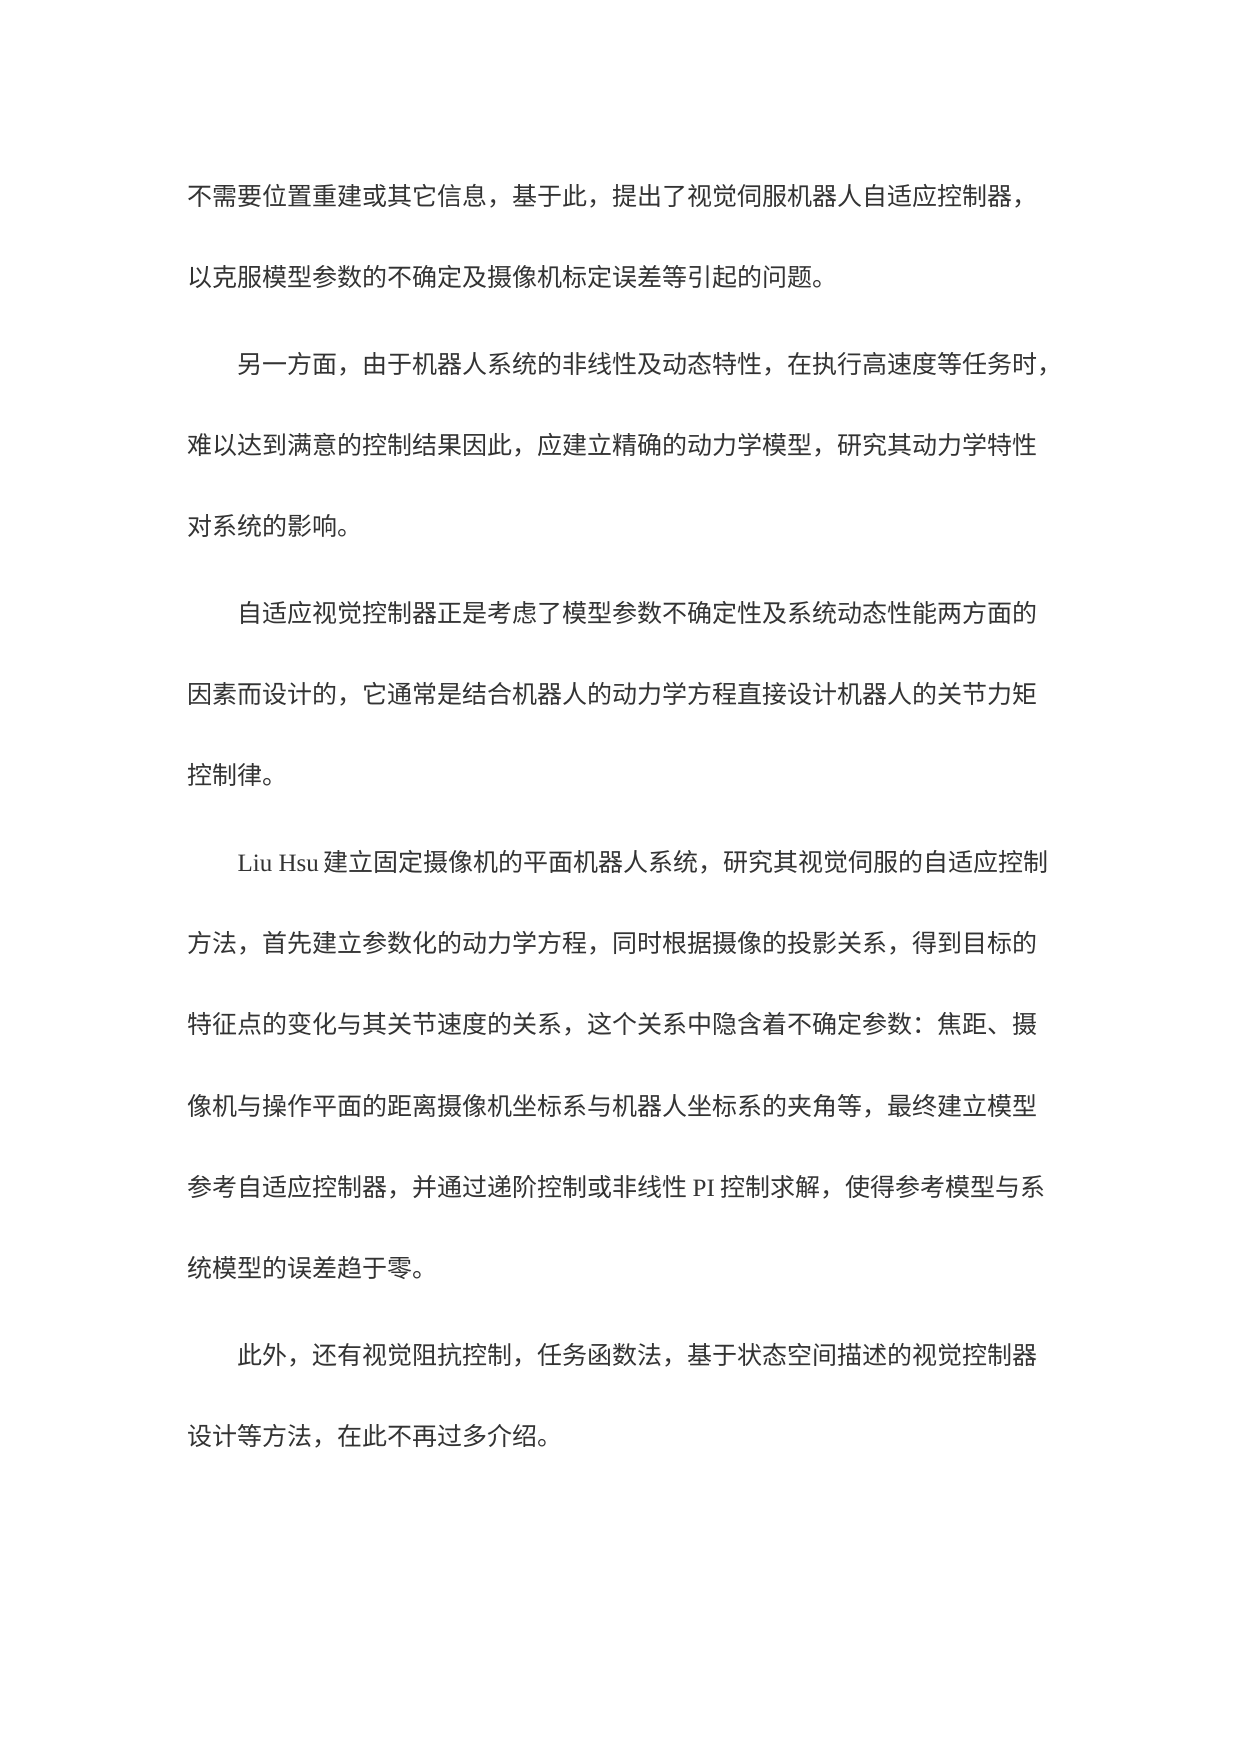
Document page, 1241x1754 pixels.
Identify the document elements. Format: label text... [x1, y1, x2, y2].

text 此外，还有视觉阻抗控制，任务函数法，基于状态空间描述的视觉控制器设计等方法，在此不再过多介绍。 [187, 1321, 1053, 1467]
text 自适应视觉控制器正是考虑了模型参数不确定性及系统动态性能两方面的因素而设计的，它通常是结合机器人的动力学方程直接设计机器人的关节力矩控制律。 [187, 579, 1053, 806]
text 另一方面，由于机器人系统的非线性及动态特性，在执行高速度等任务时，难以达到满意的控制结果因此，应建立精确的动力学模型，研究其动力学特性对系统的影响。 [187, 330, 1053, 557]
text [187, 162, 1053, 308]
text Liu Hsu建立固定摄像机的平面机器人系统，研究其视觉伺服的自适应控制方法，首先建立参数化的动力学方程，同时根据摄像的投影关系，得到目标的特征点的变化与其关节速度的关系，这个关系中隐含着不确定参数：焦距、摄像机与操作平面的距离摄像机坐标系与机器人坐标系的夹角等，最终建立模型参考自适应控制器，并通过递阶控制或非线性PI控制求解，使得参考模型与系统模型的误差趋于零。 [187, 828, 1053, 1299]
